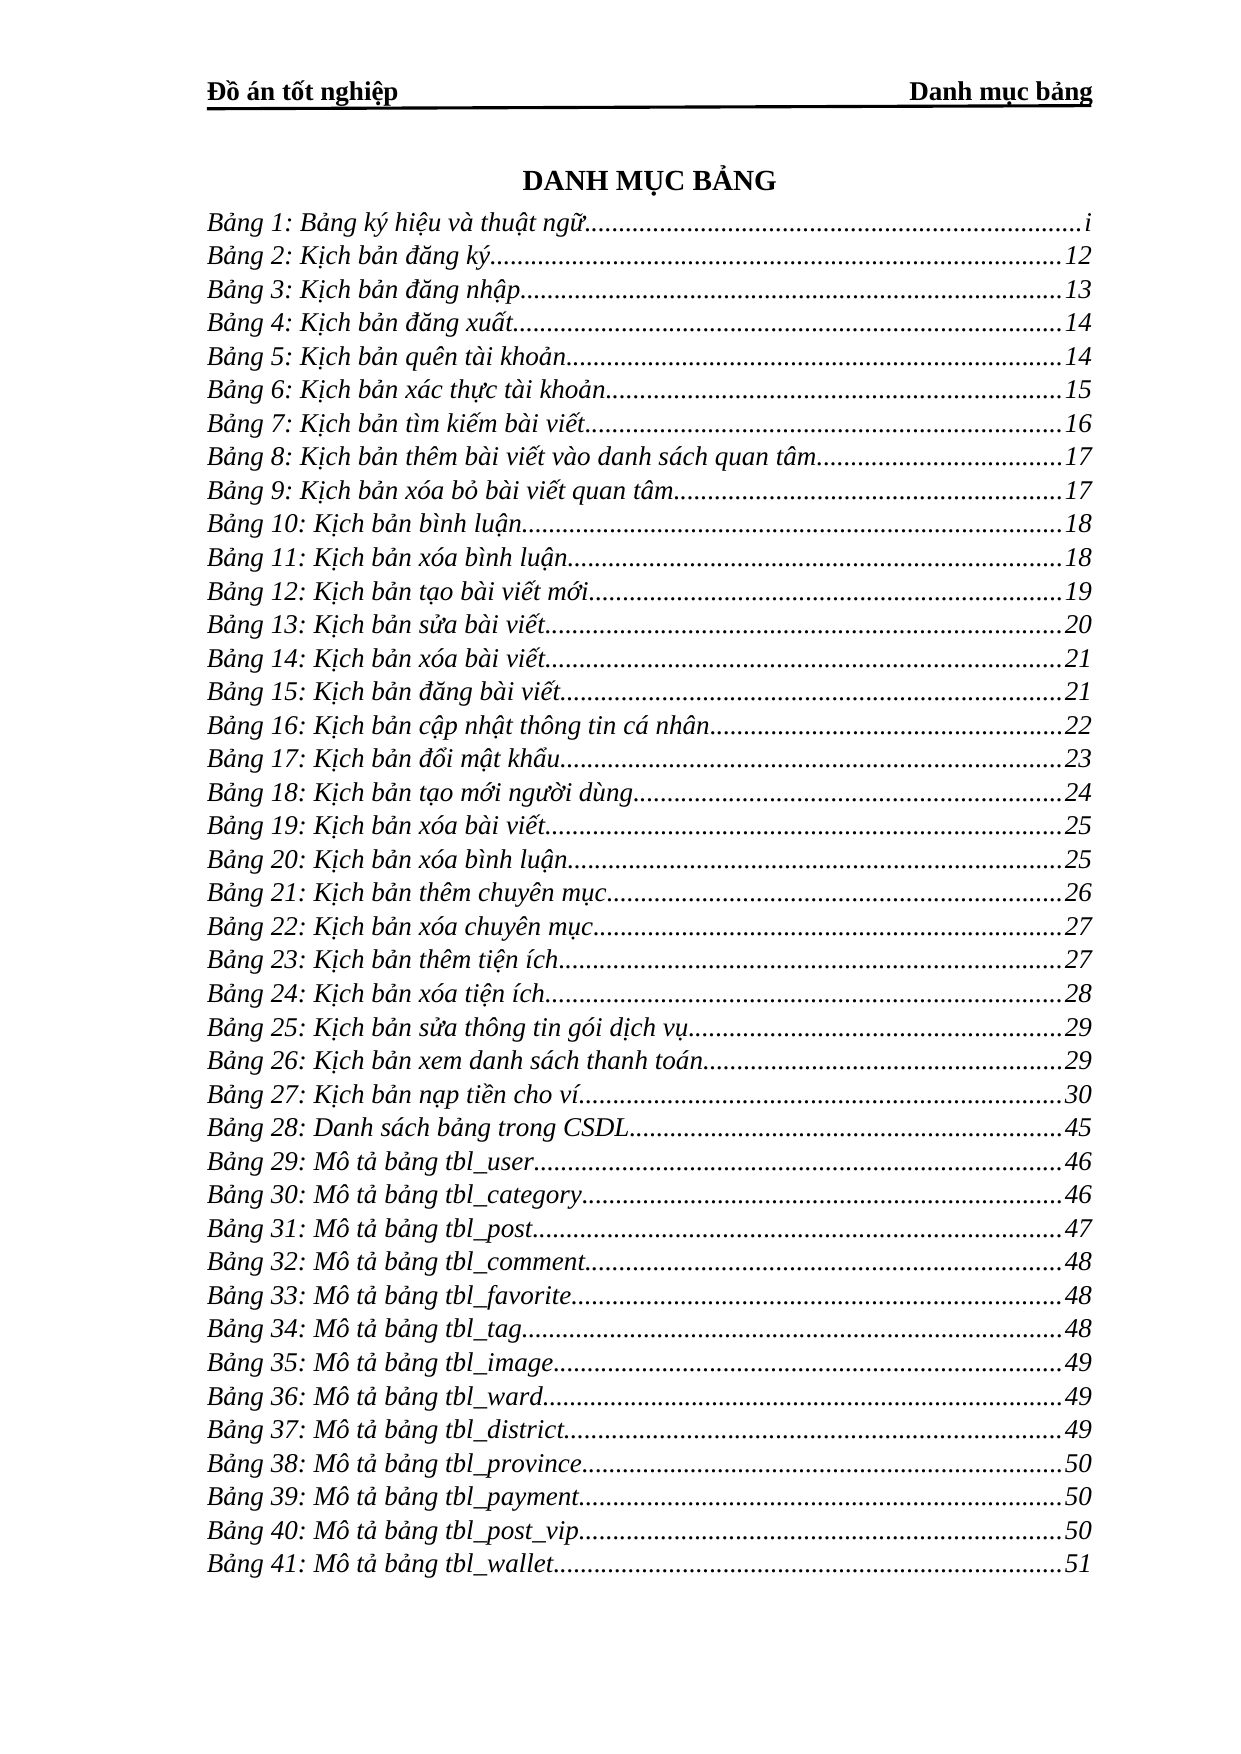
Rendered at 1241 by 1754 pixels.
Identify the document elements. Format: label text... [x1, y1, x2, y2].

text Bảng 1: Bảng ký hiệu và thuật ngữ i [207, 206, 1093, 237]
text Bảng 40: Mô tả bảng tbl_post_vip 50 [207, 1514, 1093, 1545]
text Bảng 9: Kịch bản xóa bỏ bài viết quan tâm 17 [207, 474, 1093, 505]
text Bảng 14: Kịch bản xóa bài viết 21 [207, 642, 1093, 673]
text Bảng 37: Mô tả bảng tbl_district 49 [207, 1413, 1093, 1444]
text Bảng 22: Kịch bản xóa chuyên mục 27 [207, 910, 1093, 941]
text Bảng 38: Mô tả bảng tbl_province 50 [207, 1447, 1093, 1478]
text Bảng 16: Kịch bản cập nhật thông tin cá nhân 22 [207, 709, 1093, 740]
text Bảng 7: Kịch bản tìm kiếm bài viết 16 [207, 407, 1093, 438]
text Bảng 34: Mô tả bảng tbl_tag 48 [207, 1313, 1093, 1344]
text Bảng 24: Kịch bản xóa tiện ích 28 [207, 977, 1093, 1008]
text Bảng 33: Mô tả bảng tbl_favorite 48 [207, 1279, 1093, 1310]
text Bảng 12: Kịch bản tạo bài viết mới 19 [207, 575, 1093, 606]
subtitle DANH MỤC BẢNG [207, 163, 1093, 196]
text Bảng 11: Kịch bản xóa bình luận 18 [207, 541, 1093, 572]
text Bảng 23: Kịch bản thêm tiện ích 27 [207, 944, 1093, 975]
text Bảng 15: Kịch bản đăng bài viết 21 [207, 675, 1093, 706]
text Bảng 4: Kịch bản đăng xuất 14 [207, 306, 1093, 337]
text Bảng 25: Kịch bản sửa thông tin gói dịch vụ 29 [207, 1011, 1093, 1042]
text Bảng 13: Kịch bản sửa bài viết 20 [207, 608, 1093, 639]
text Bảng 5: Kịch bản quên tài khoản 14 [207, 340, 1093, 371]
text Bảng 6: Kịch bản xác thực tài khoản 15 [207, 373, 1093, 404]
text Bảng 35: Mô tả bảng tbl_image 49 [207, 1346, 1093, 1377]
text Bảng 3: Kịch bản đăng nhập 13 [207, 273, 1093, 304]
text Bảng 26: Kịch bản xem danh sách thanh toán 29 [207, 1044, 1093, 1075]
text Bảng 41: Mô tả bảng tbl_wallet 51 [207, 1547, 1093, 1578]
text Bảng 31: Mô tả bảng tbl_post 47 [207, 1212, 1093, 1243]
text Bảng 27: Kịch bản nạp tiền cho ví 30 [207, 1078, 1093, 1109]
text Bảng 39: Mô tả bảng tbl_payment 50 [207, 1480, 1093, 1511]
text Bảng 2: Kịch bản đăng ký 12 [207, 239, 1093, 270]
text Bảng 30: Mô tả bảng tbl_category 46 [207, 1178, 1093, 1209]
text Bảng 28: Danh sách bảng trong CSDL 45 [207, 1111, 1093, 1142]
text Bảng 32: Mô tả bảng tbl_comment 48 [207, 1246, 1093, 1277]
text Bảng 36: Mô tả bảng tbl_ward 49 [207, 1380, 1093, 1411]
text Bảng 8: Kịch bản thêm bài viết vào danh sách quan tâm 17 [207, 441, 1093, 472]
text Bảng 18: Kịch bản tạo mới người dùng 24 [207, 776, 1093, 807]
text Bảng 19: Kịch bản xóa bài viết 25 [207, 809, 1093, 841]
text Bảng 10: Kịch bản bình luận 18 [207, 508, 1093, 539]
text Bảng 21: Kịch bản thêm chuyên mục 26 [207, 877, 1093, 908]
text Bảng 20: Kịch bản xóa bình luận 25 [207, 843, 1093, 874]
text Bảng 29: Mô tả bảng tbl_user 46 [207, 1145, 1093, 1176]
text Bảng 17: Kịch bản đổi mật khẩu 23 [207, 742, 1093, 773]
